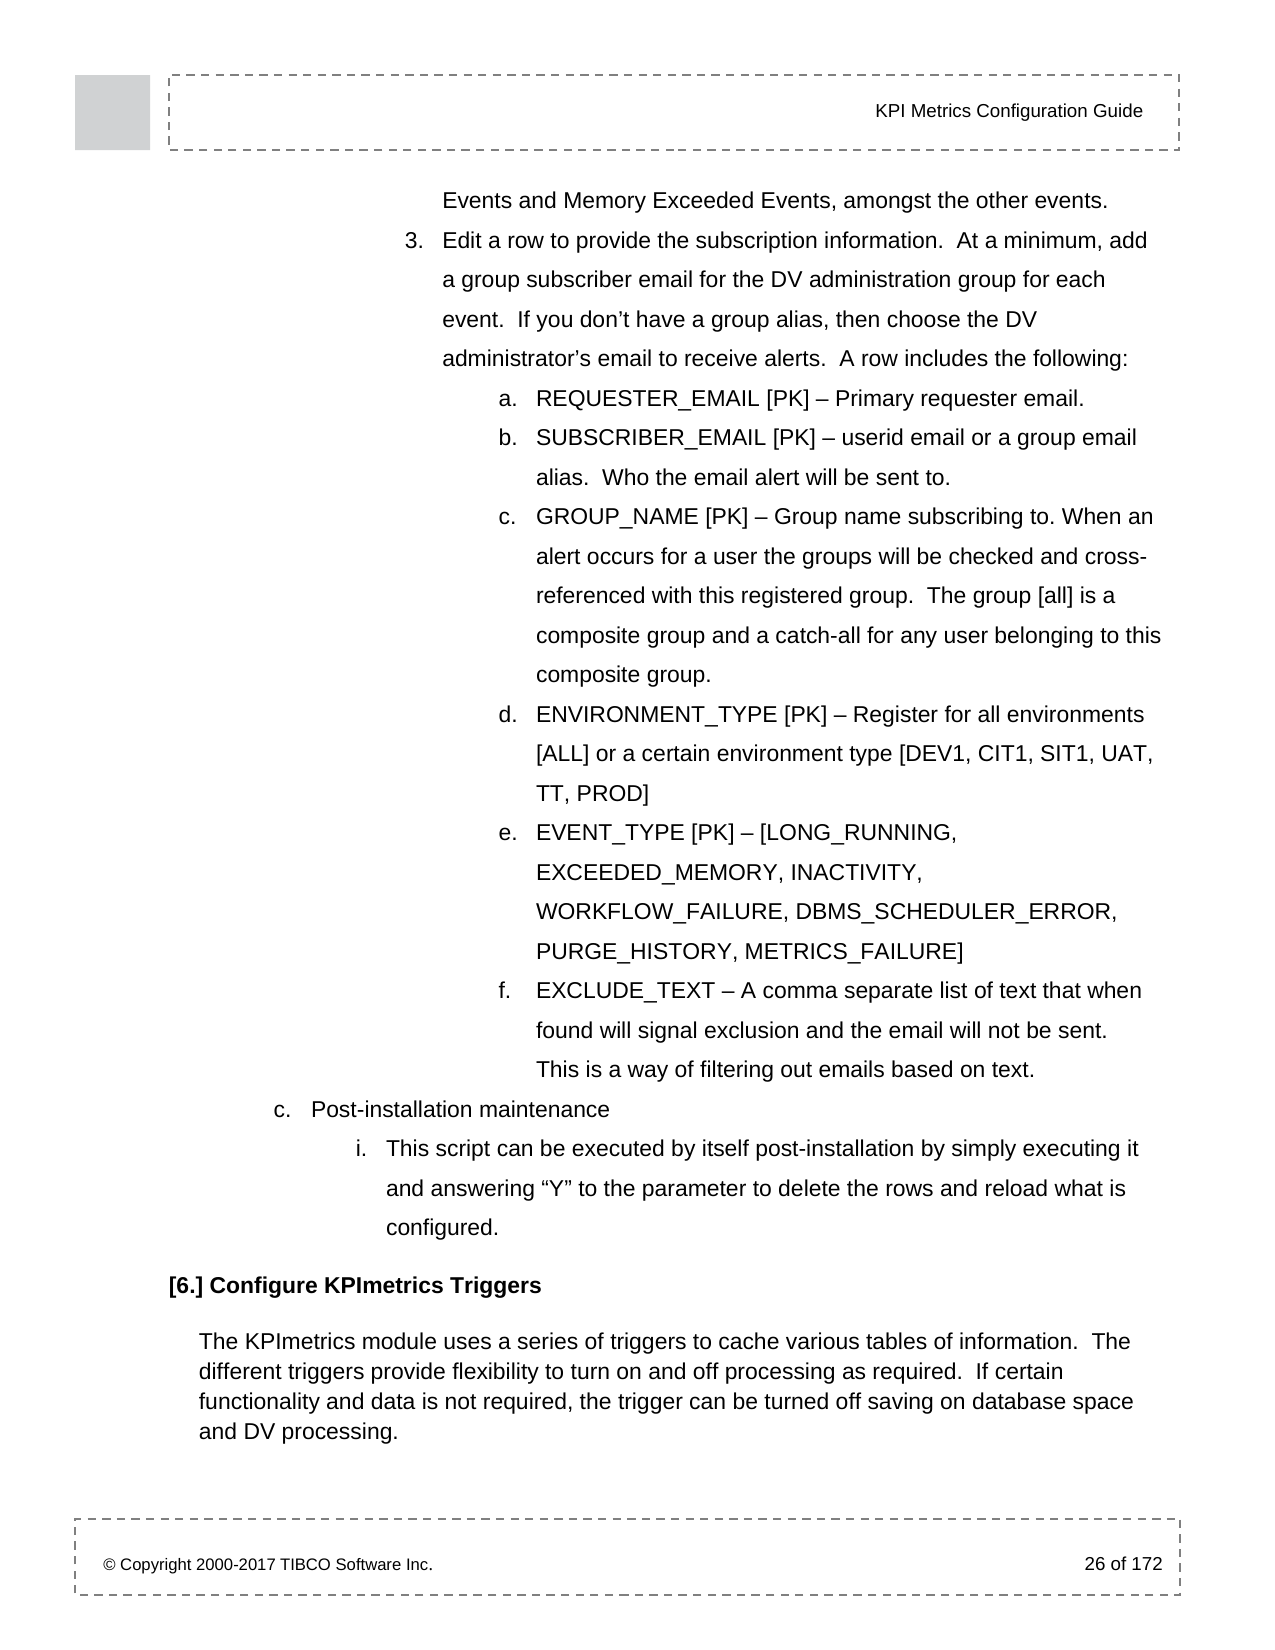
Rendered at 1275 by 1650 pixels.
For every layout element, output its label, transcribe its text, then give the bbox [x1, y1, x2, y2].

list This script can be executed by itself post-installation by simply executing it and answering “Y” to the parameter to delete the rows and reload what is configured. [367, 1135, 1162, 1240]
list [404, 187, 1162, 214]
list GROUP_NAME [PK] – Group name subscribing to. When an alert occurs for a user the groups will be checked and cross-referenced with this registered group. The group [all] is a composite group and a catch-all for any user belonging to this composite group. [498, 503, 1162, 688]
subtitle [6.] Configure KPImetrics Triggers [169, 1272, 1162, 1298]
list Edit a row to provide the subscription information. At a minimum, add a group subscriber email for the DV administration group for each event. If you don’t have a group alias, then choose the DV administrator’s email to receive alerts. A row includes the following: [404, 227, 1162, 372]
text The KPImetrics module uses a series of triggers to cache various tables of information. The different triggers provide flexibility to turn on and off processing as required. If certain functionality and data is not required, the trigger can be turned off saving on database space and DV processing. [199, 1328, 1162, 1445]
list REQUESTER_EMAIL [PK] – Primary requester email. [498, 385, 1162, 411]
list EVENT_TYPE [PK] – [LONG_RUNNING, EXCEEDED_MEMORY, INACTIVITY, WORKFLOW_FAILURE, DBMS_SCHEDULER_ERROR, PURGE_HISTORY, METRICS_FAILURE] [498, 819, 1162, 964]
list Post-installation maintenance [273, 1096, 1162, 1122]
list SUBSCRIBER_EMAIL [PK] – userid email or a group email alias. Who the email alert will be sent to. [498, 424, 1162, 490]
list EXCLUDE_TEXT – A comma separate list of text that when found will signal exclusion and the email will not be sent. This is a way of filtering out emails based on text. [498, 977, 1162, 1082]
list ENVIRONMENT_TYPE [PK] – Register for all environments [ALL] or a certain environment type [DEV1, CIT1, SIT1, UAT, TT, PROD] [498, 701, 1162, 806]
